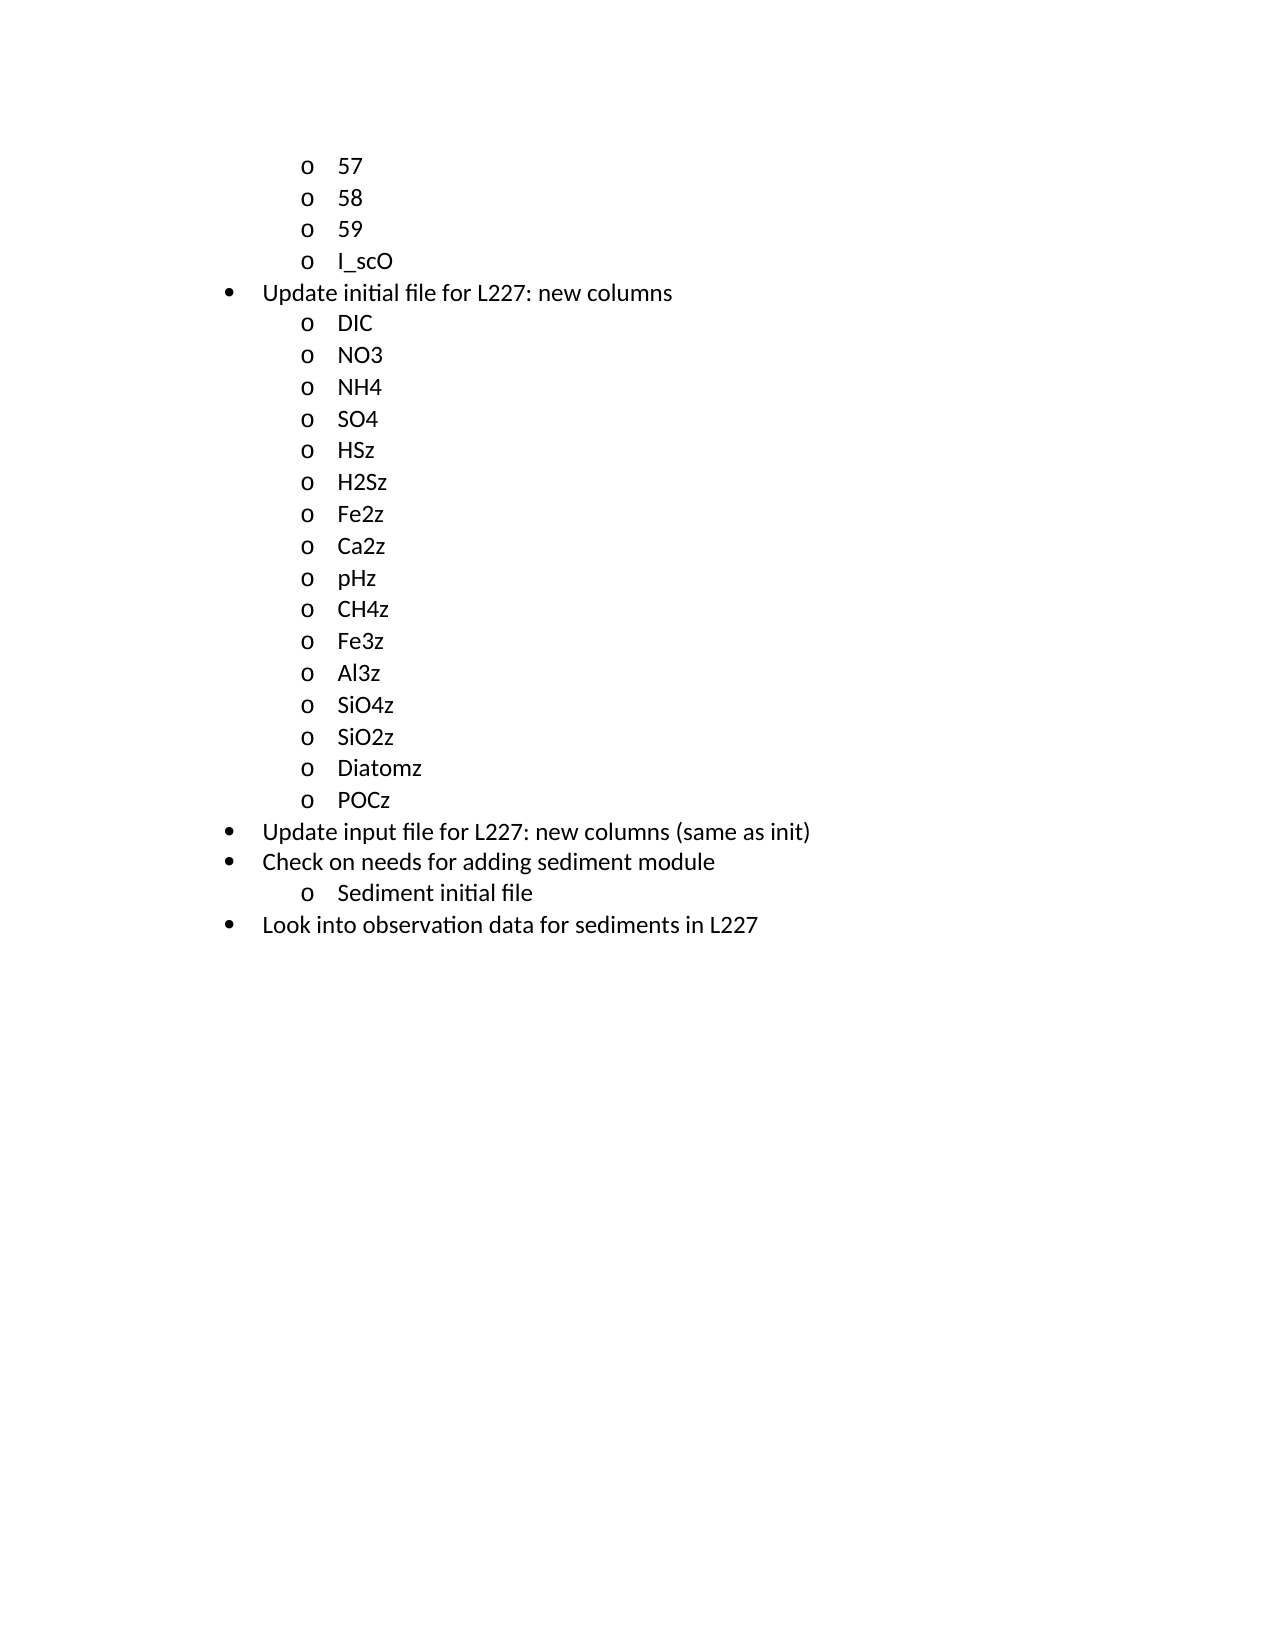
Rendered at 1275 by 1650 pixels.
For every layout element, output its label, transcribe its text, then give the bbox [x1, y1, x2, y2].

list H2Sz [300, 466, 1125, 498]
list Al3z [300, 657, 1125, 689]
list Diatomz [300, 752, 1125, 784]
list NO3 [300, 339, 1125, 371]
list 57 [300, 150, 1125, 182]
list SO4 [300, 403, 1125, 435]
list pHz [300, 562, 1125, 593]
list Fe2z [300, 498, 1125, 530]
list NH4 [300, 371, 1125, 403]
list SiO4z [300, 689, 1125, 721]
list I_scO [300, 245, 1125, 277]
list Check on needs for adding sediment module [225, 846, 1125, 877]
list Fe3z [300, 625, 1125, 657]
list SiO2z [300, 721, 1125, 752]
list POCz [300, 784, 1125, 816]
list CH4z [300, 593, 1125, 625]
list DIC [300, 308, 1125, 339]
list Sediment initial file [300, 877, 1125, 909]
list Update initial file for L227: new columns [225, 277, 1125, 308]
list 58 [300, 182, 1125, 213]
list Update input file for L227: new columns (same as init) [225, 816, 1125, 846]
list 59 [300, 213, 1125, 245]
list HSz [300, 435, 1125, 466]
list Ca2z [300, 530, 1125, 562]
list Look into observation data for sediments in L227 [225, 909, 1125, 939]
